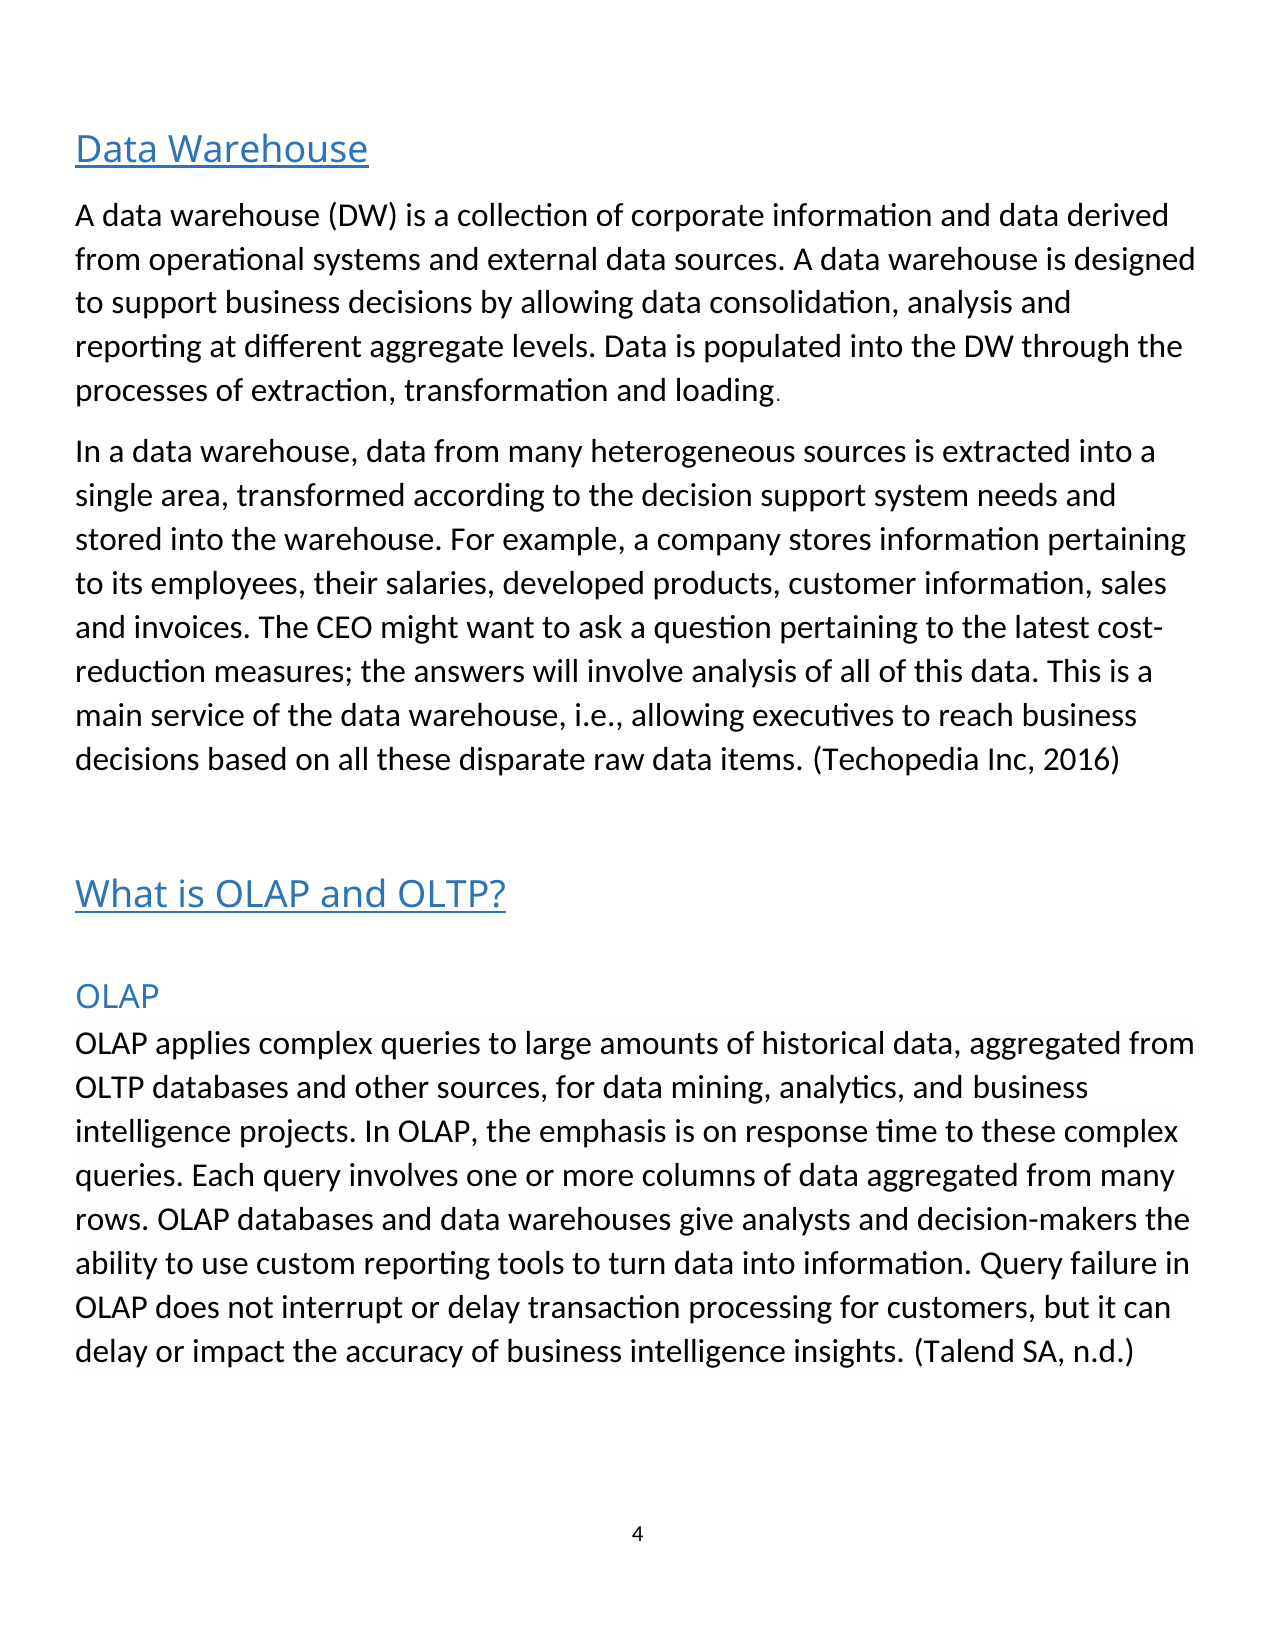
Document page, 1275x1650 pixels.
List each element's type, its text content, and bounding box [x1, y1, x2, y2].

text A data warehouse (DW) is a collection of corporate information and data derived from operational systems and external data sources. A data warehouse is designed to support business decisions by allowing data consolidation, analysis and reporting at different aggregate levels. Data is populated into the DW through the processes of extraction, transformation and loading. [75, 194, 1200, 410]
text In a data warehouse, data from many heterogeneous sources is extracted into a single area, transformed according to the decision support system needs and stored into the warehouse. For example, a company stores information pertaining to its employees, their salaries, developed products, customer information, sales and invoices. The CEO might want to ask a question pertaining to the latest cost-reduction measures; the answers will involve analysis of all of this data. This is a main service of the data warehouse, i.e., allowing executives to reach business decisions based on all these disparate raw data items. [75, 430, 1200, 778]
subtitle What is OLAP and OLTP? [75, 867, 1200, 918]
text OLAP applies complex queries to large amounts of historical data, aggregated from OLTP databases and other sources, for data mining, analytics, and business intelligence projects. In OLAP, the emphasis is on response time to these complex queries. Each query involves one or more columns of data aggregated from many rows. OLAP databases and data warehouses give analysts and decision-makers the ability to use custom reporting tools to turn data into information. Query failure in OLAP does not interrupt or delay transaction processing for customers, but it can delay or impact the accuracy of business intelligence insights. [75, 1022, 1200, 1370]
text Data Warehouse [75, 122, 1200, 173]
subtitle OLAP [75, 973, 1200, 1018]
